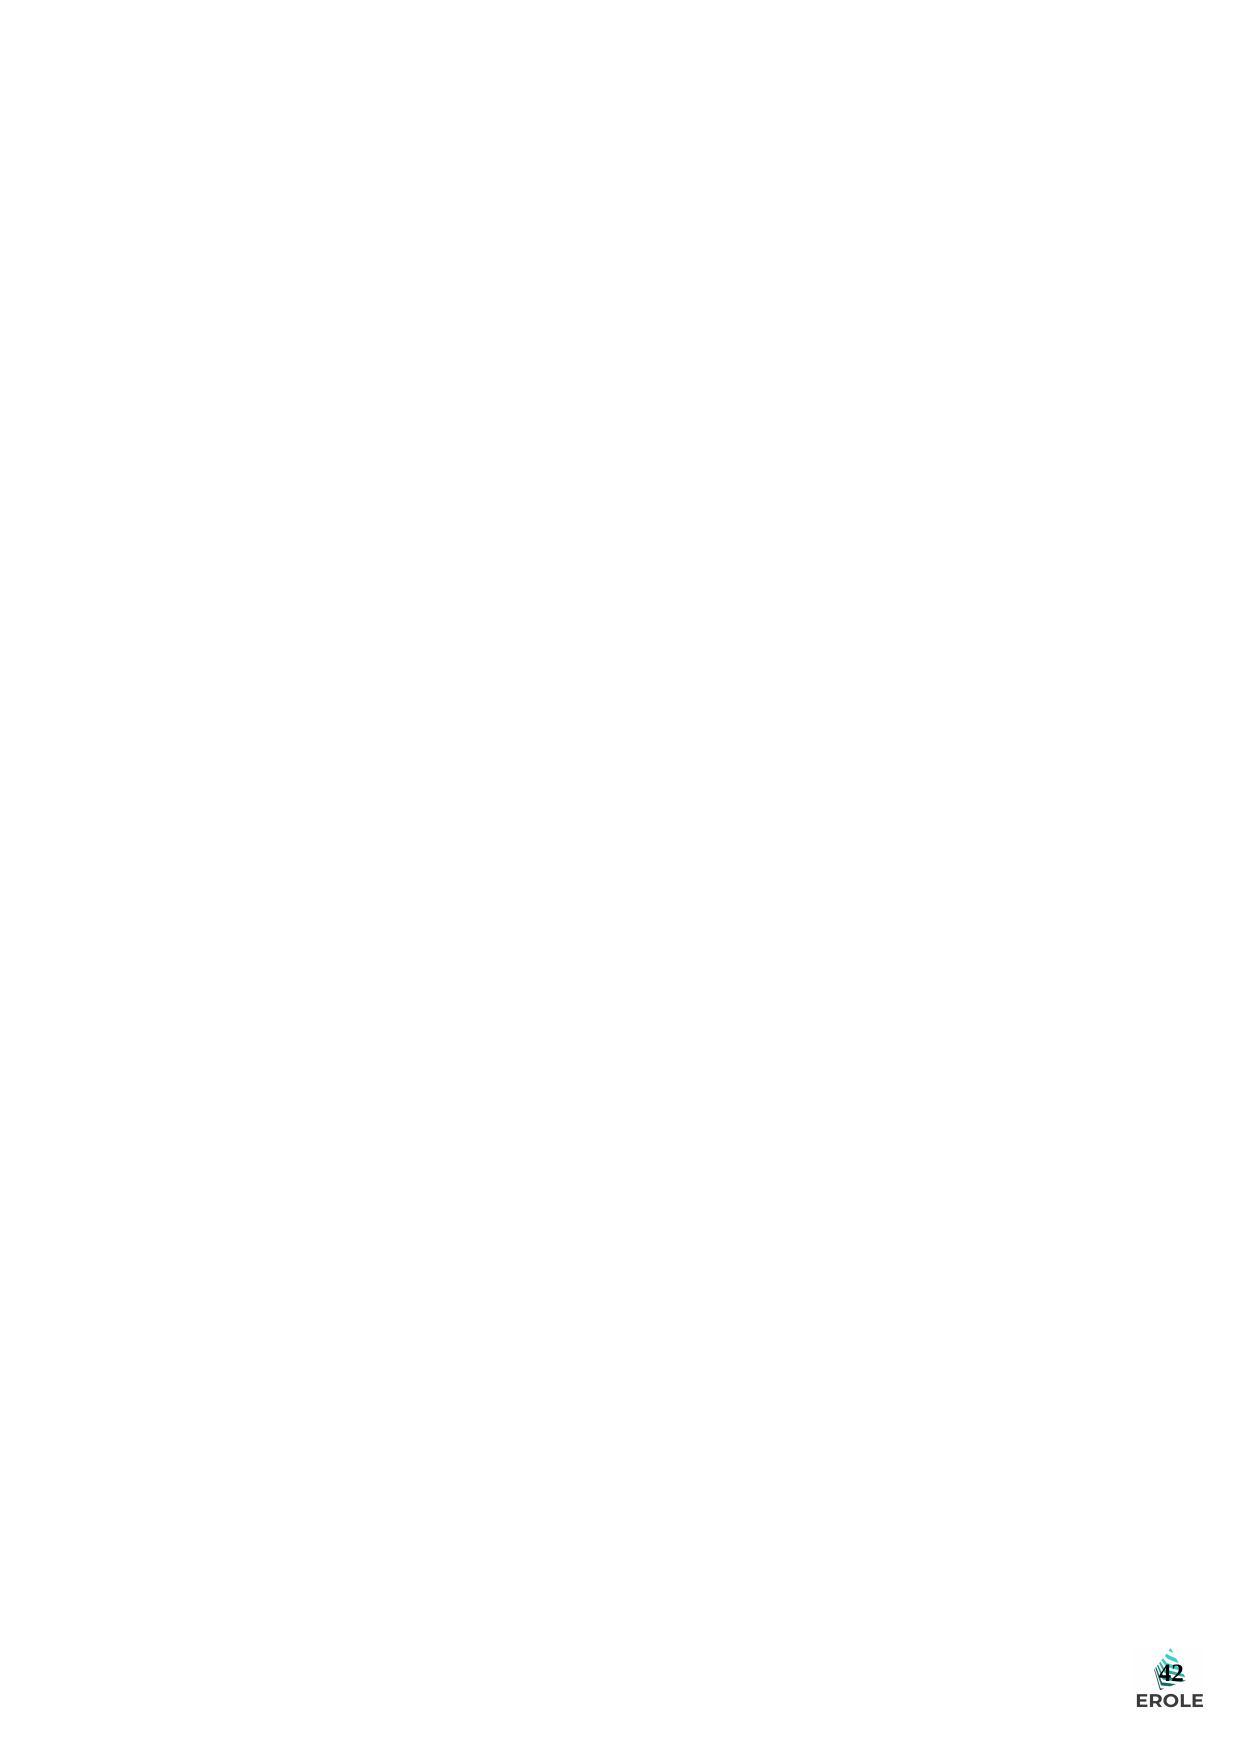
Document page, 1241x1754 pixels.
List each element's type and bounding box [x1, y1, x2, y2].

picture [1132, 1647, 1205, 1709]
